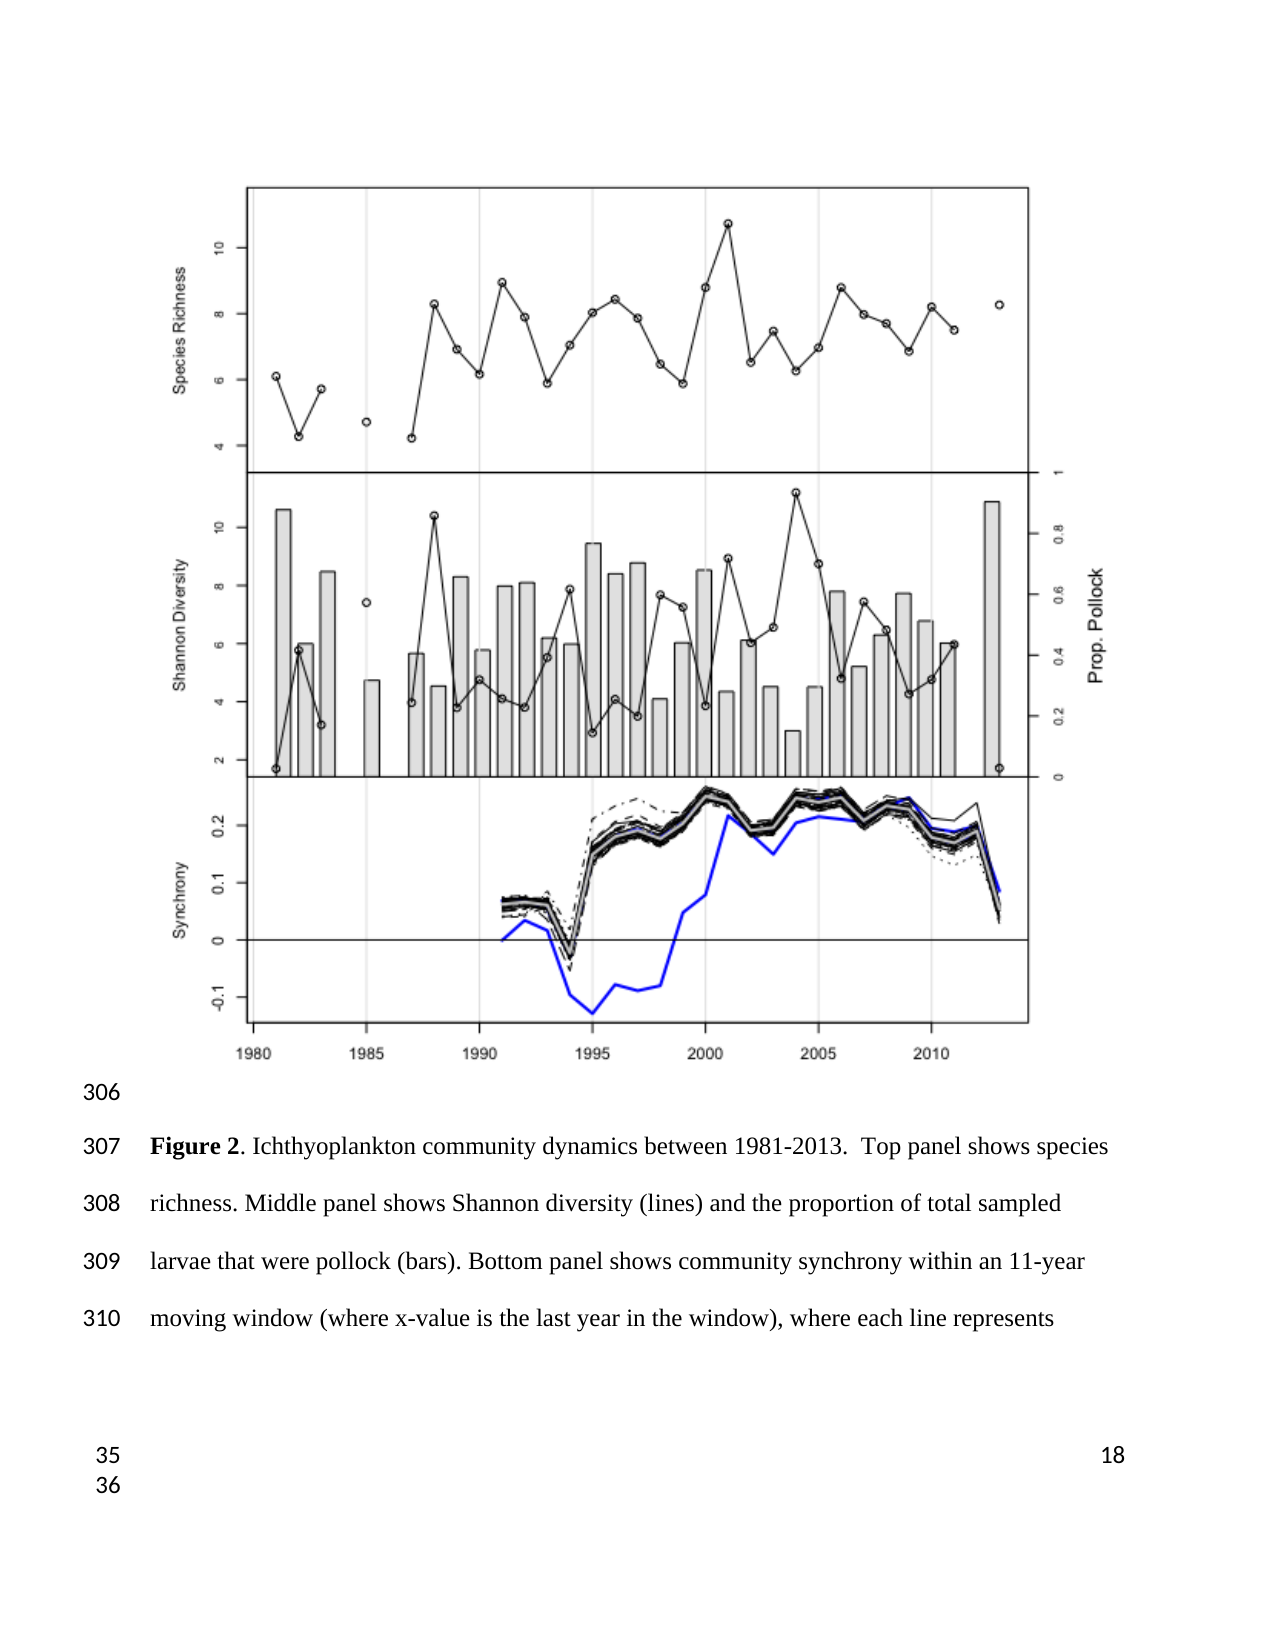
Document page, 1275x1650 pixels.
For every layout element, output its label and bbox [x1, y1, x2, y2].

text [150, 1131, 1125, 1332]
picture [150, 150, 1125, 1101]
